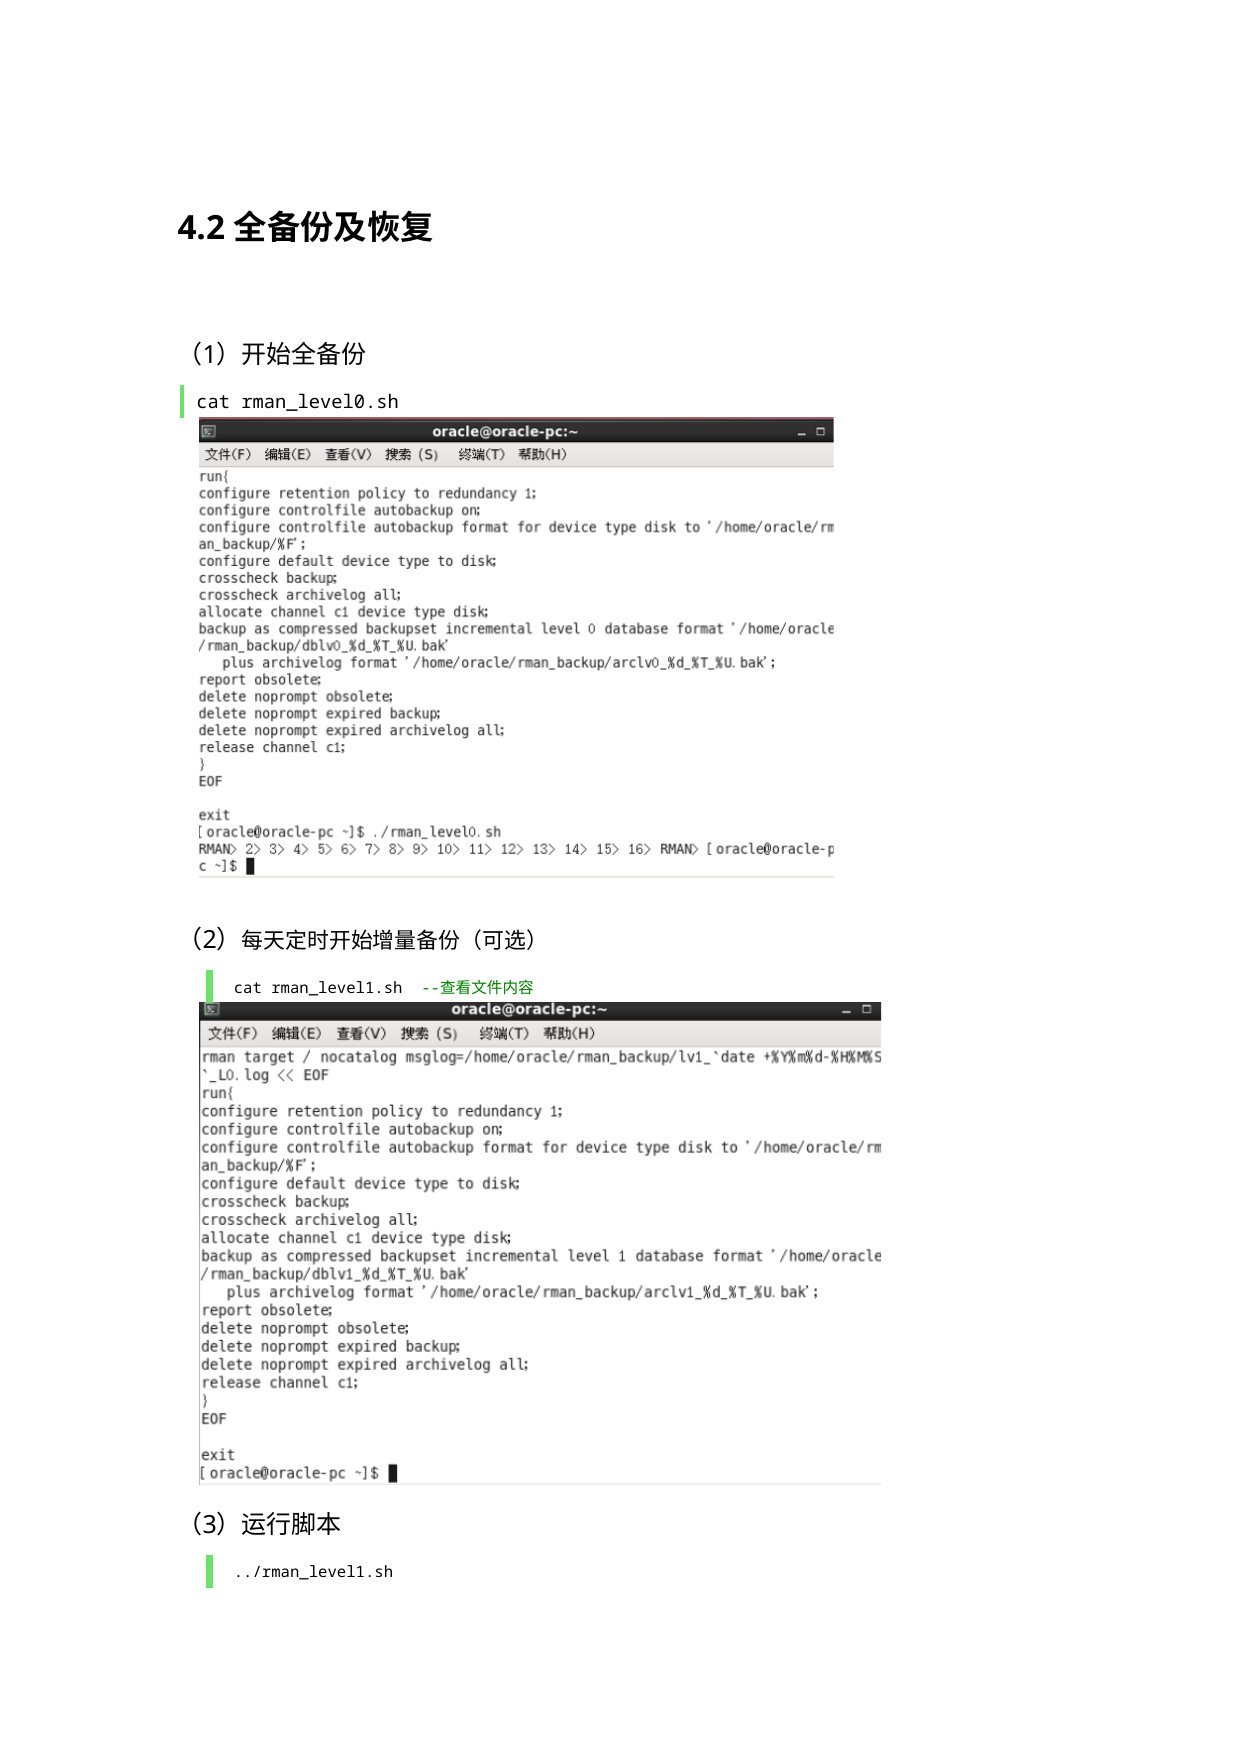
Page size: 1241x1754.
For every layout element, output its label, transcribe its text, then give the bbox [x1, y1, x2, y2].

list cat rman_level0.sh [184, 385, 1087, 418]
text （2）每天定时开始增量备份（可选） [177, 905, 1087, 970]
list cat rman_level1.sh --查看文件内容 [213, 970, 1087, 1003]
text （3）运行脚本 [177, 1490, 1087, 1555]
picture [199, 1002, 882, 1485]
text （1）开始全备份 [177, 320, 1087, 385]
text 4.2 全备份及恢复 [177, 193, 1087, 258]
picture [199, 417, 834, 878]
list ../rman_level1.sh [213, 1555, 1087, 1588]
